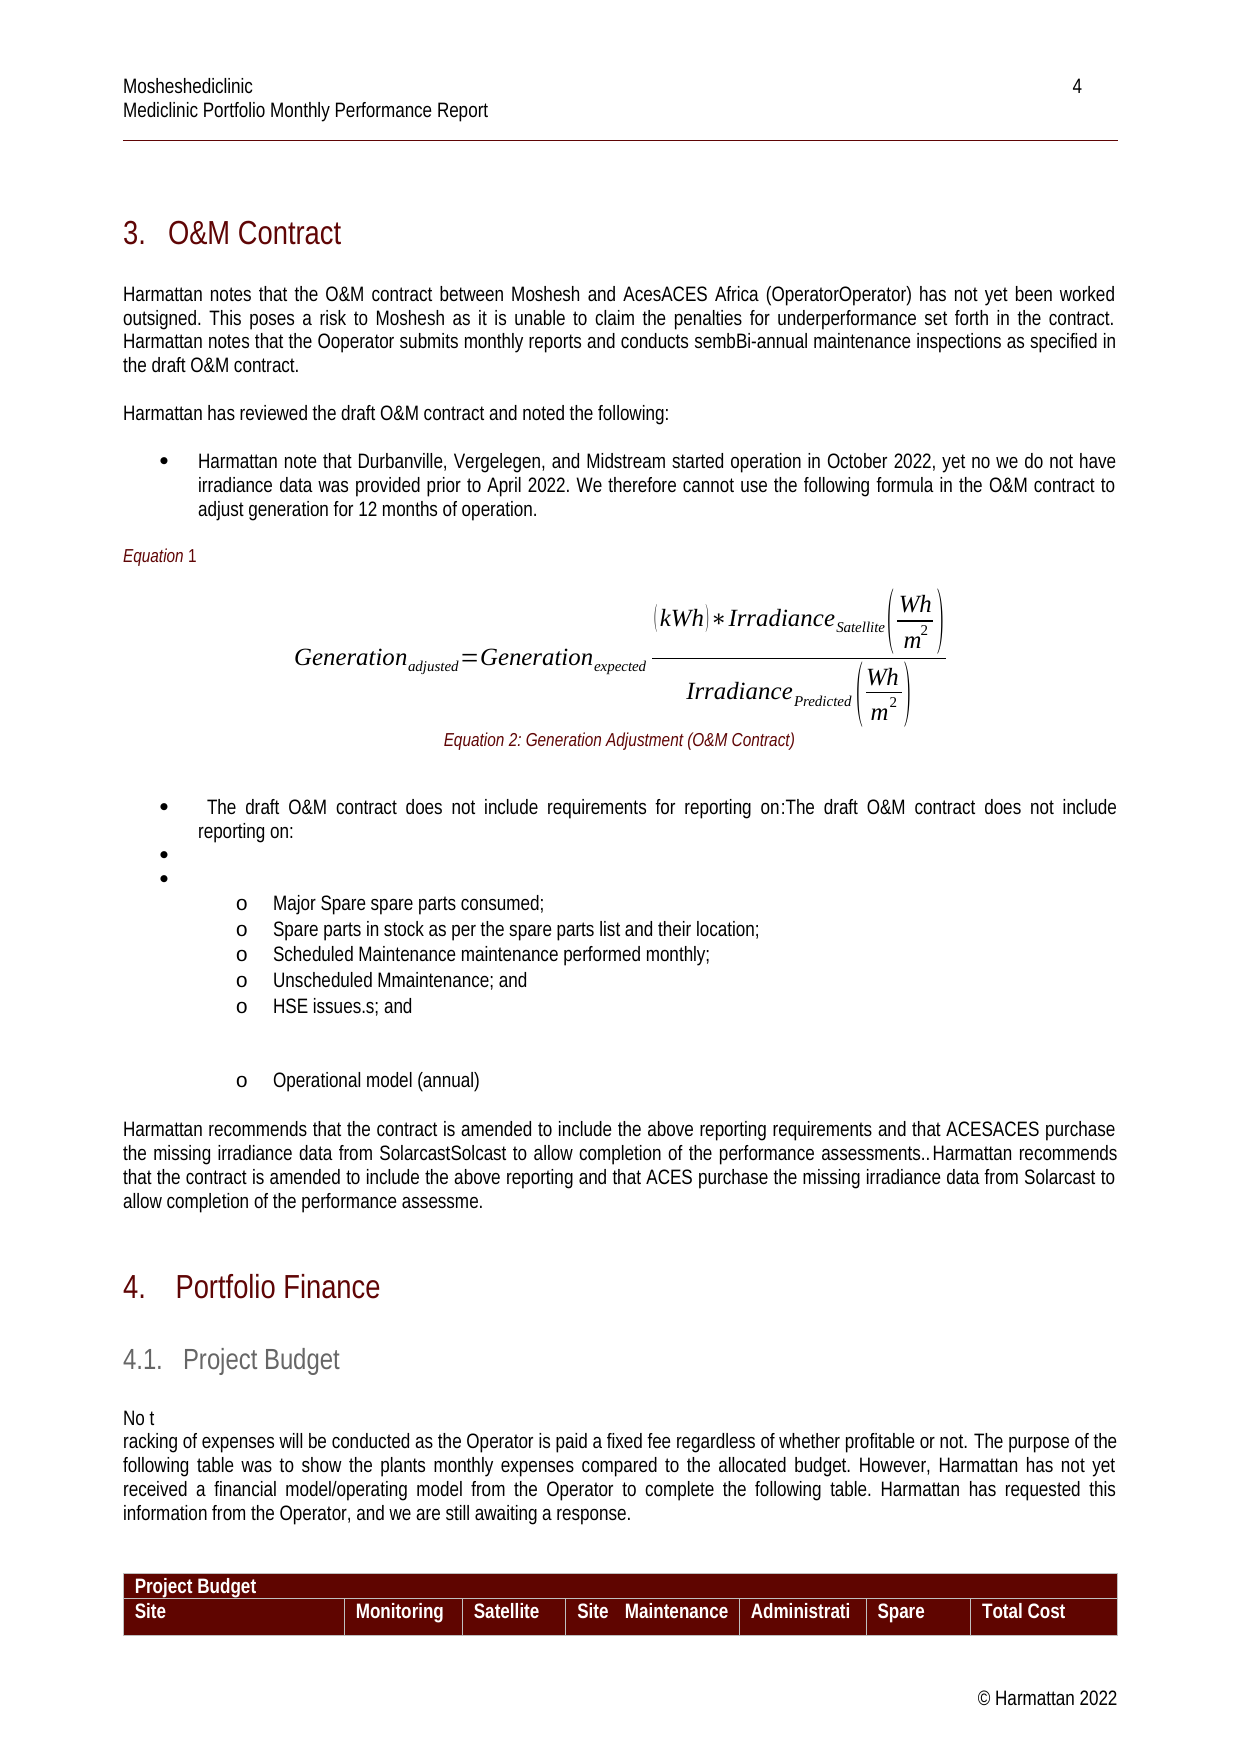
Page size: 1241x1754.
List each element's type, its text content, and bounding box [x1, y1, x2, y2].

text Major parts [235, 891, 1117, 917]
text Scheduled performed monthly [235, 942, 1117, 968]
table_cell [740, 1599, 866, 1635]
text 1 [123, 729, 1117, 750]
subtitle Portfolio Finance [123, 1267, 1117, 1305]
subtitle O&M Contract [123, 213, 1117, 251]
table_cell [124, 1599, 344, 1635]
text list and location [235, 917, 1117, 942]
text Unscheduled aintenance [235, 968, 1117, 994]
text Durbanville, Vergelegen and Midstream started operation in October 2022, irradiance data prior April 2022. We cannot use the following formula in the O&M contract to adjust generation for 12 months of operation. [160, 449, 1117, 521]
table_cell [345, 1599, 462, 1635]
table_cell [566, 1599, 739, 1635]
table_header [124, 1574, 1117, 1598]
text Harmattan has reviewed the draft O&M contract and noted the following: [123, 401, 1117, 425]
table_cell [463, 1599, 565, 1635]
text HSE issue [235, 994, 1117, 1019]
table_cell [867, 1599, 970, 1635]
table_cell [971, 1599, 1117, 1635]
text Harmattan notes that the O&M contract between Moshesh and Africa () has not yet been . This poses a risk to Moshesh as it is unable to claim the penalties for underperformance set forth in the contract. Harmattan notes that the perator submits monthly reports and conducts i-annual maintenance inspections as specified in the draft O&M contract. [123, 281, 1117, 377]
